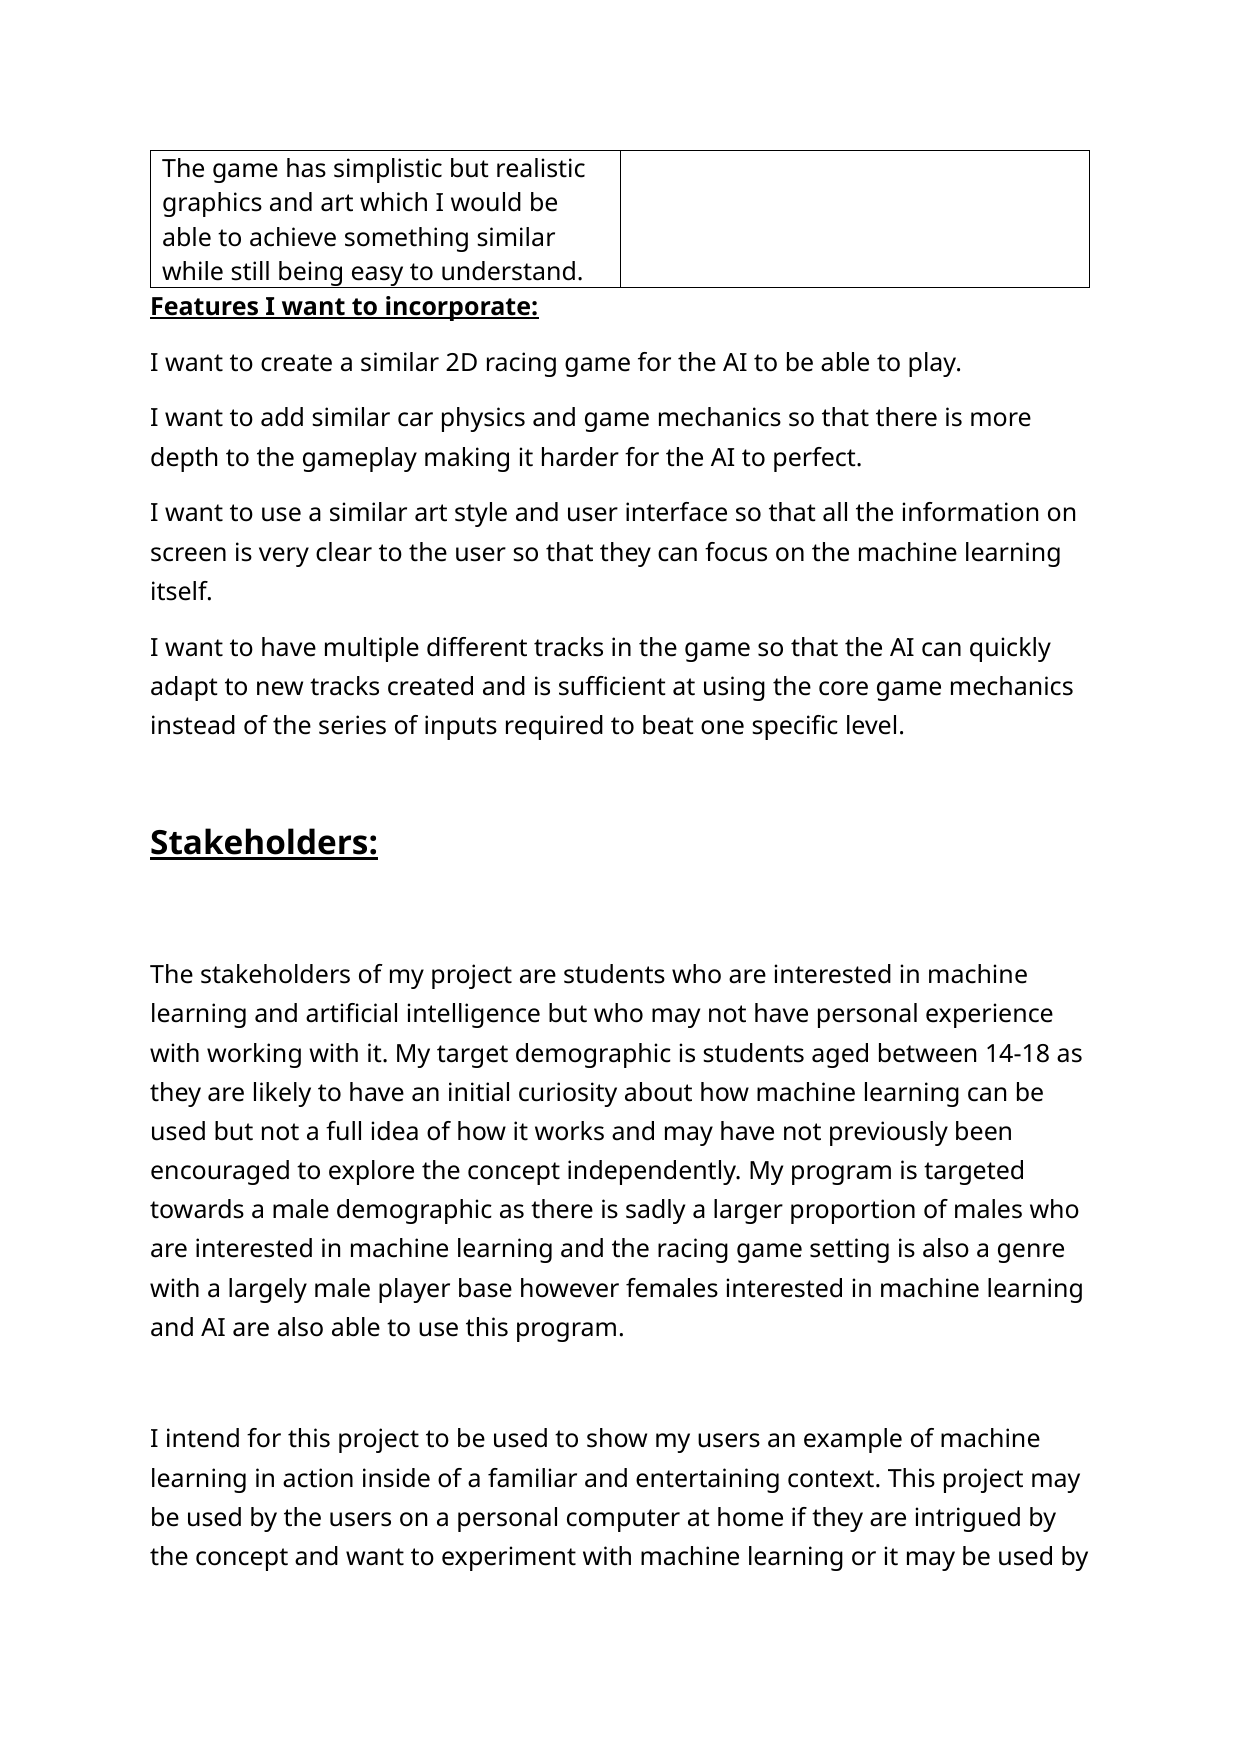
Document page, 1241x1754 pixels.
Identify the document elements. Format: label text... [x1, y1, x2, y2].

table_cell [621, 151, 1089, 287]
text I want to create a similar 2D racing game for the AI to be able to play. [150, 344, 1090, 378]
text Stakeholders: [150, 819, 1090, 864]
table_cell The game has simplistic but realistic graphics and art which I would be able to achieve something similar while still being easy to understand. [151, 151, 620, 287]
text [150, 1421, 1090, 1573]
text I want to add similar car physics and game mechanics so that there is more depth to the gameplay making it harder for the AI to perfect. [150, 400, 1090, 473]
text The stakeholders of my project are students who are interested in machine learning and artificial intelligence but who may not have personal experience with working with it. My target demographic is students aged between 14-18 as they are likely to have an initial curiosity about how machine learning can be used but not a full idea of how it works and may have not previously been encouraged to explore the concept independently. My program is targeted towards a male demographic as there is sadly a larger proportion of males who are interested in machine learning and the racing game setting is also a genre with a largely male player base however females interested in machine learning and AI are also able to use this program. [150, 957, 1090, 1343]
text Features I want to incorporate: [150, 288, 1090, 322]
text I want to use a similar art style and user interface so that all the information on screen is very clear to the user so that they can focus on the machine learning itself. [150, 495, 1090, 607]
text I want to have multiple different tracks in the game so that the AI can quickly adapt to new tracks created and is sufficient at using the core game mechanics instead of the series of inputs required to beat one specific level. [150, 629, 1090, 742]
